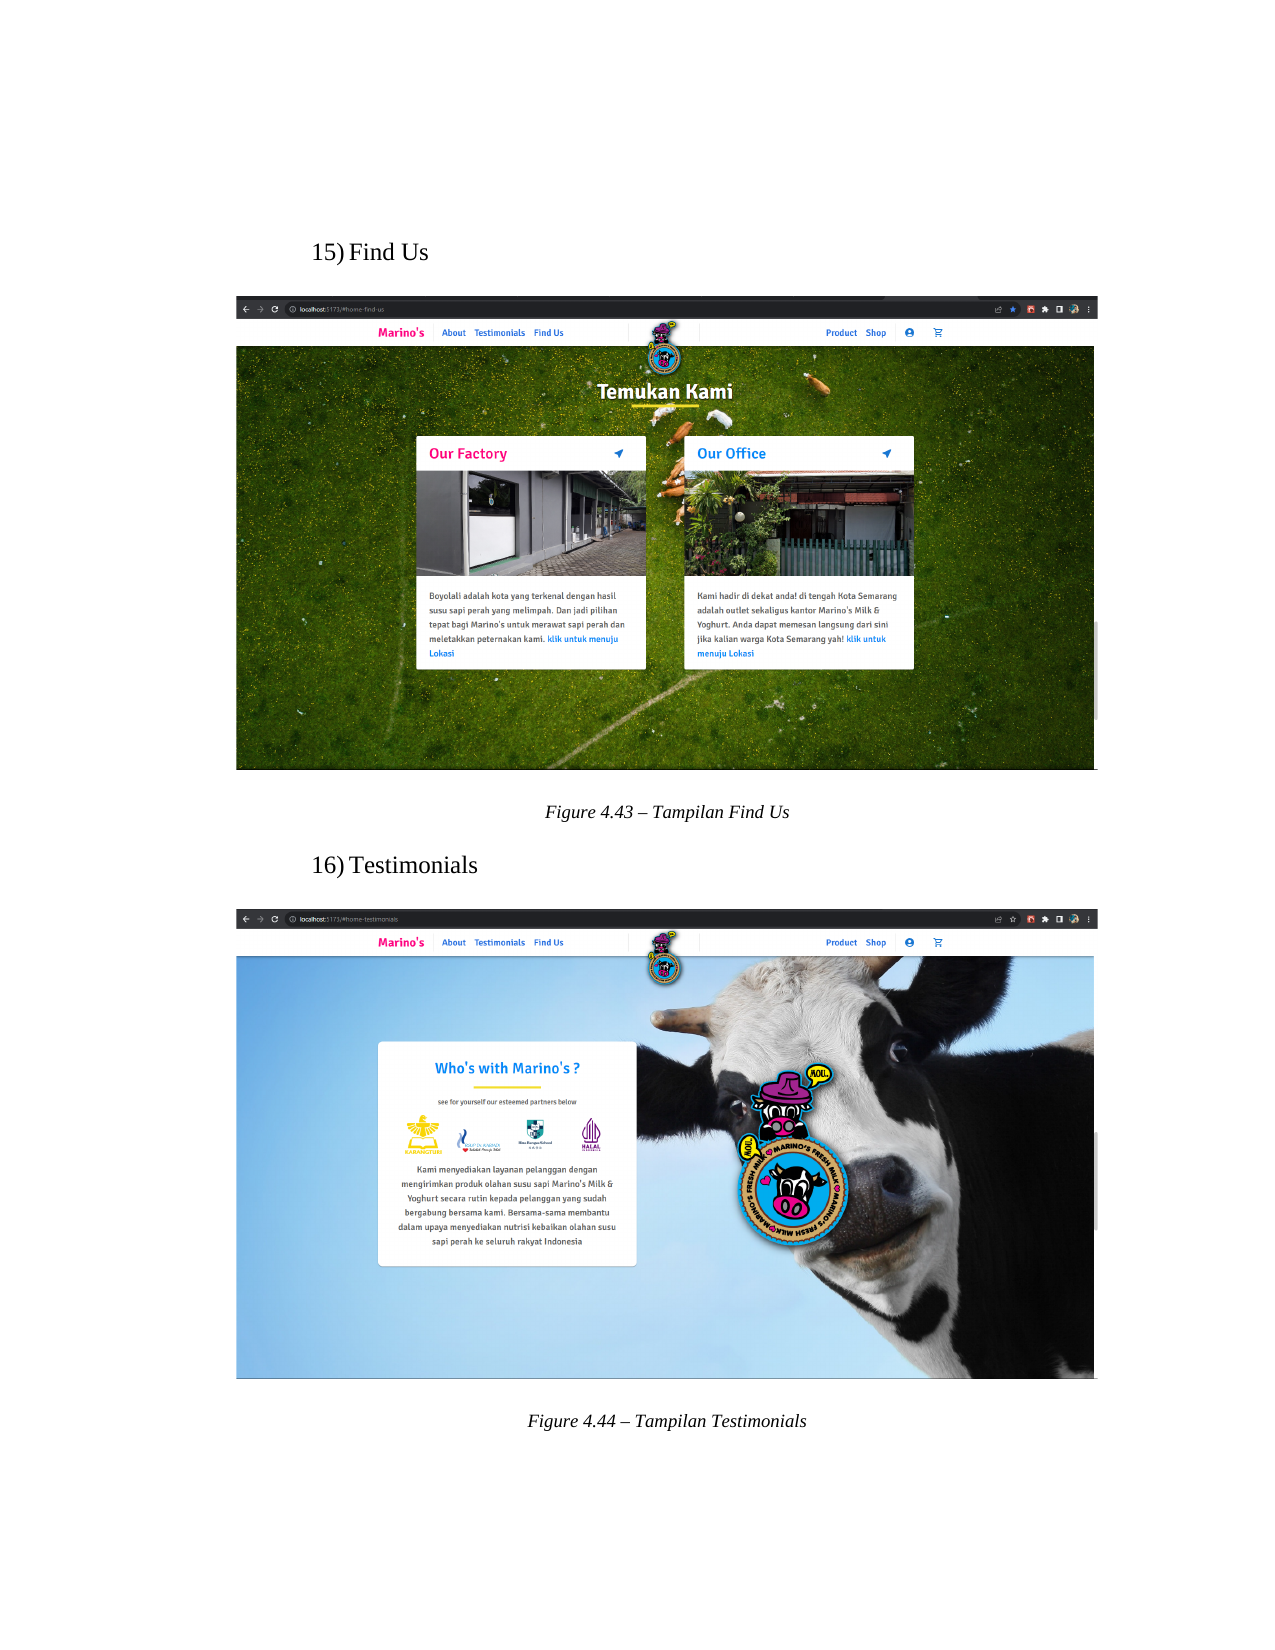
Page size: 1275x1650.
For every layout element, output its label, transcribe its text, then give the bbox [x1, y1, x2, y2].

text Figure 4.44 – Tampilan Testimonials [236, 1410, 1098, 1431]
list Find Us [311, 237, 1098, 266]
picture [236, 296, 1098, 770]
list Testimonials [311, 850, 1098, 878]
picture [236, 909, 1098, 1379]
text Figure 4.43 – Tampilan Find Us [236, 801, 1098, 822]
